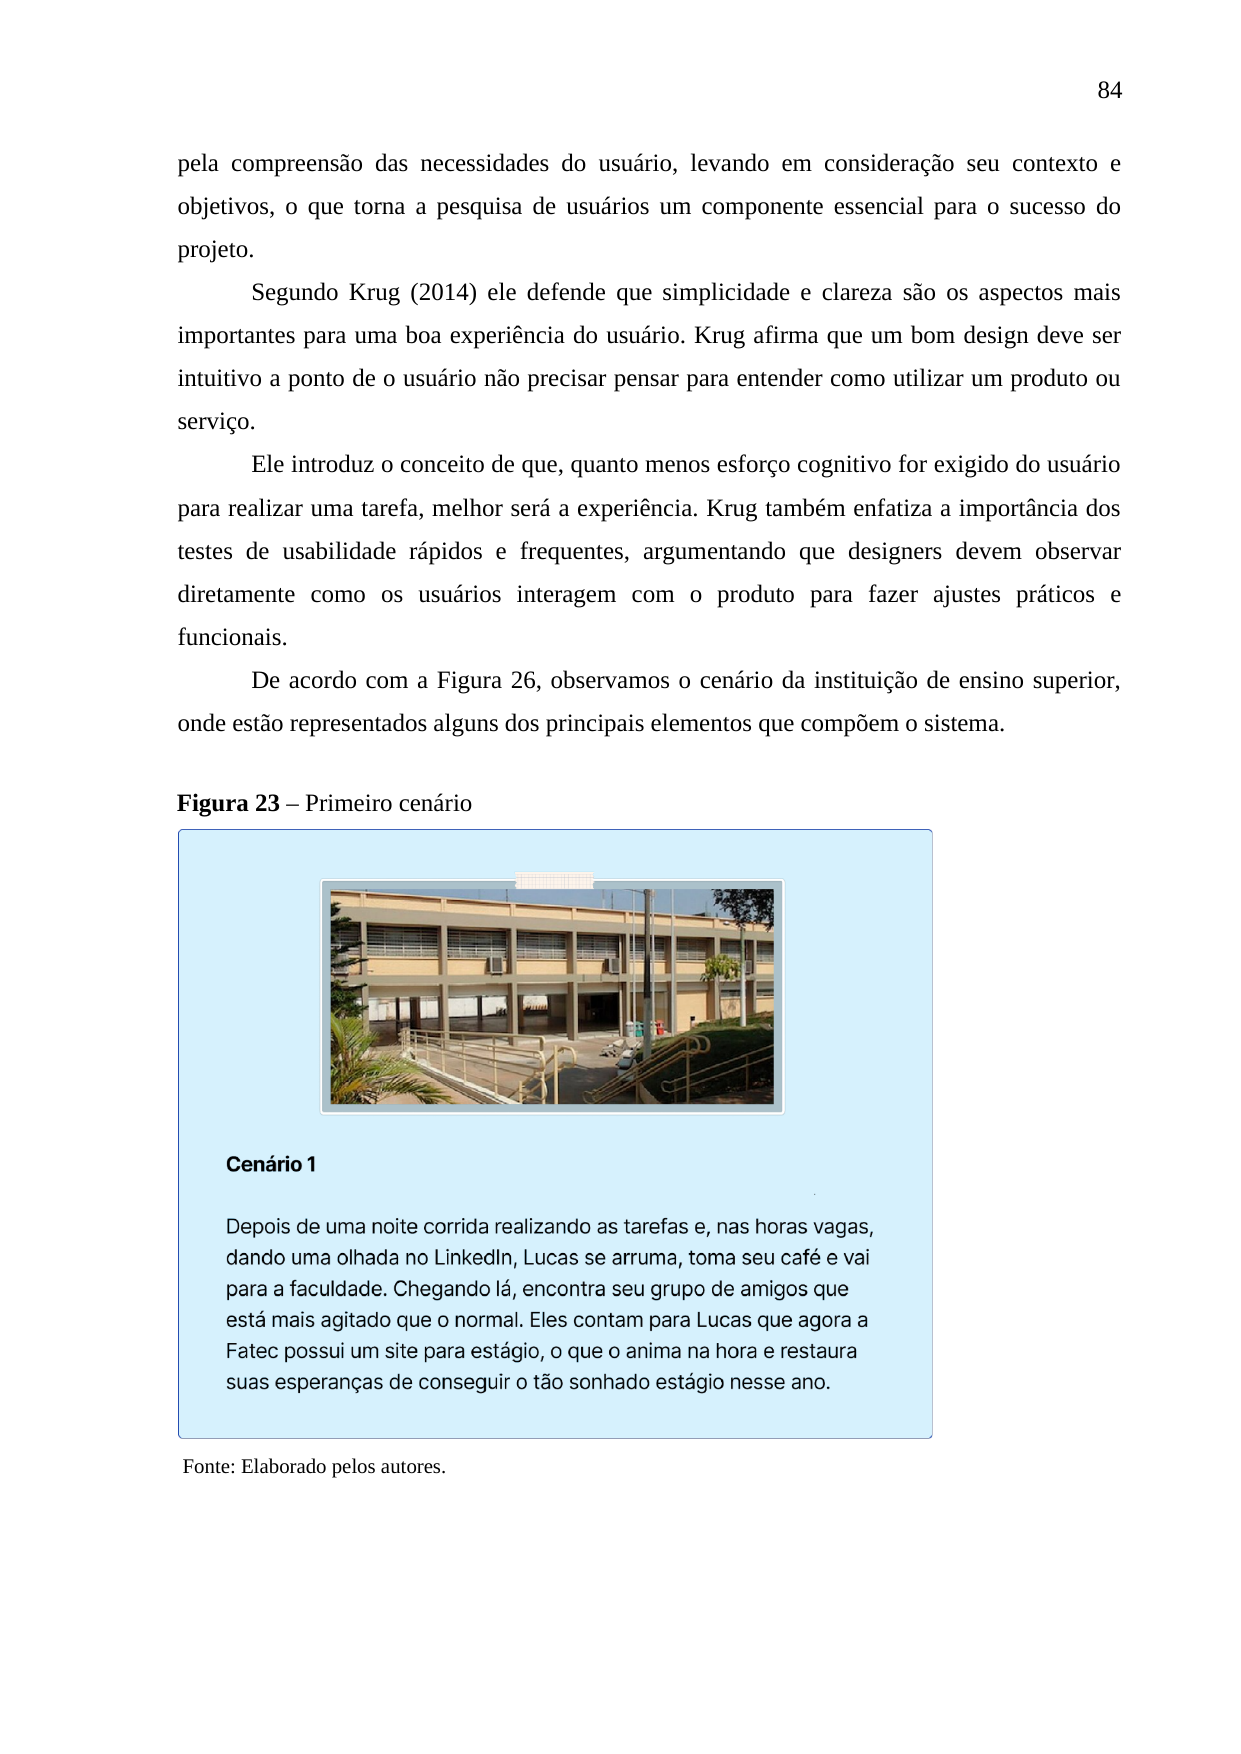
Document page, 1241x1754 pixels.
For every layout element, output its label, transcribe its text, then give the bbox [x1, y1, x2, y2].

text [177, 148, 1122, 263]
text De acordo com a Figura 26, observamos o cenário da instituição de ensino superior, onde estão representados alguns dos principais elementos que compõem o sistema. [177, 665, 1122, 737]
text Ele introduz o conceito de que, quanto menos esforço cognitivo for exigido do usuário para realizar uma tarefa, melhor será a experiência. Krug também enfatiza a importância dos testes de usabilidade rápidos e frequentes, argumentando que designers devem observar diretamente como os usuários interagem com o produto para fazer ajustes práticos e funcionais. [177, 449, 1122, 651]
picture [176, 830, 933, 1441]
text Segundo Krug (2014) ele defende que simplicidade e clareza são os aspectos mais importantes para uma boa experiência do usuário. Krug afirma que um bom design deve ser intuitivo a ponto de o usuário não precisar pensar para entender como utilizar um produto ou serviço. [177, 277, 1122, 435]
